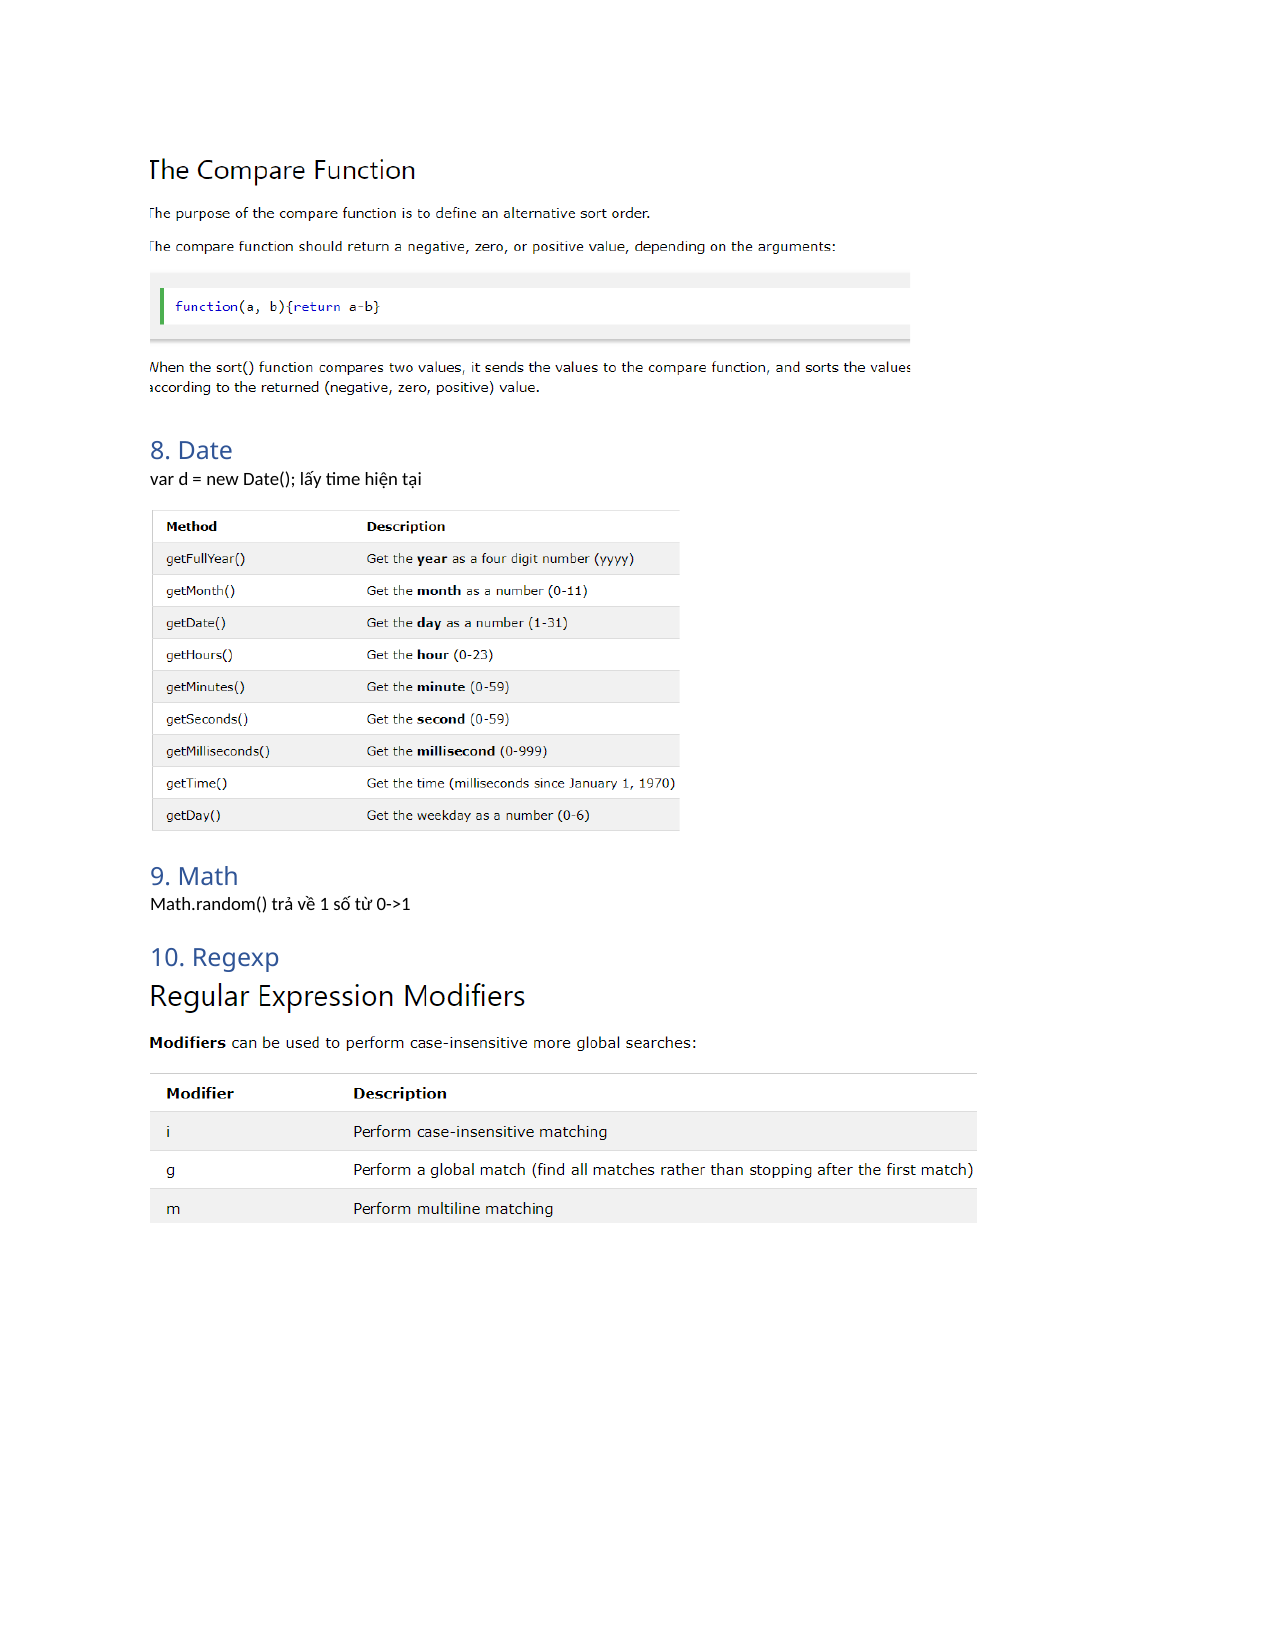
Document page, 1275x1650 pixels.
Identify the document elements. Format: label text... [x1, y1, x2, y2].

picture [150, 506, 680, 834]
picture [150, 150, 911, 408]
text Math.random() trả về 1 số từ 0->1 [150, 892, 1125, 915]
text var d = new Date(); lấy time hiện tại [150, 467, 1125, 490]
subtitle 10. Regexp [150, 940, 1125, 974]
subtitle 9. Math [150, 858, 1125, 892]
subtitle 8. Date [150, 433, 1125, 467]
picture [150, 974, 977, 1223]
